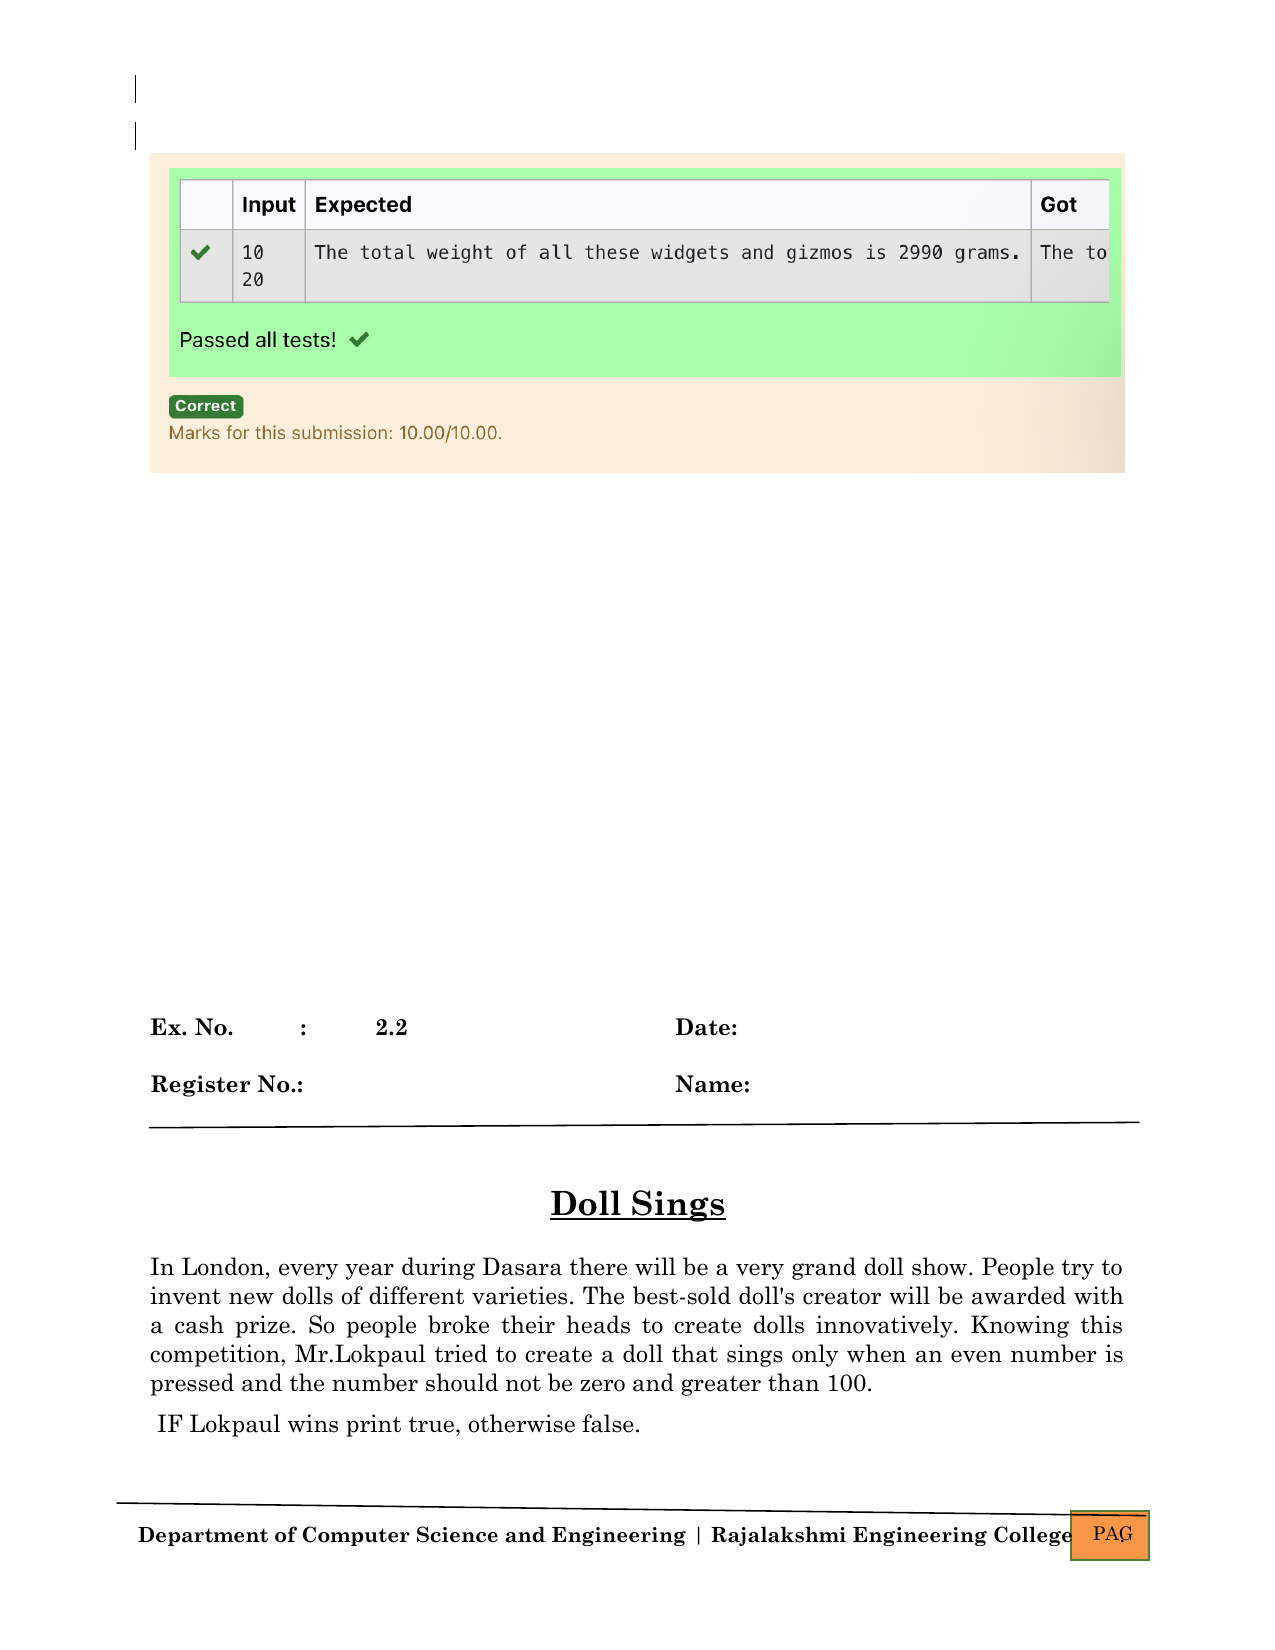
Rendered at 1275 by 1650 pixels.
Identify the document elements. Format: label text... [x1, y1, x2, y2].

text In London, every year during Dasara there will be a very grand doll show. People try to invent new dolls of different varieties. The best-sold doll's creator will be awarded with a cash prize. So people broke their heads to create dolls innovatively. Knowing this competition, Mr.Lokpaul tried to create a doll that sings only when an even number is pressed and the number should not be zero and greater than 100. [150, 1252, 1125, 1396]
picture [150, 153, 1125, 473]
text IF Lokpaul wins print true, otherwise false. [150, 1409, 1125, 1438]
text Doll Sings [150, 1183, 1125, 1223]
text Register No.: Name: [150, 1069, 1125, 1097]
text Ex. No. : 2.2 Date: [150, 1013, 1125, 1040]
